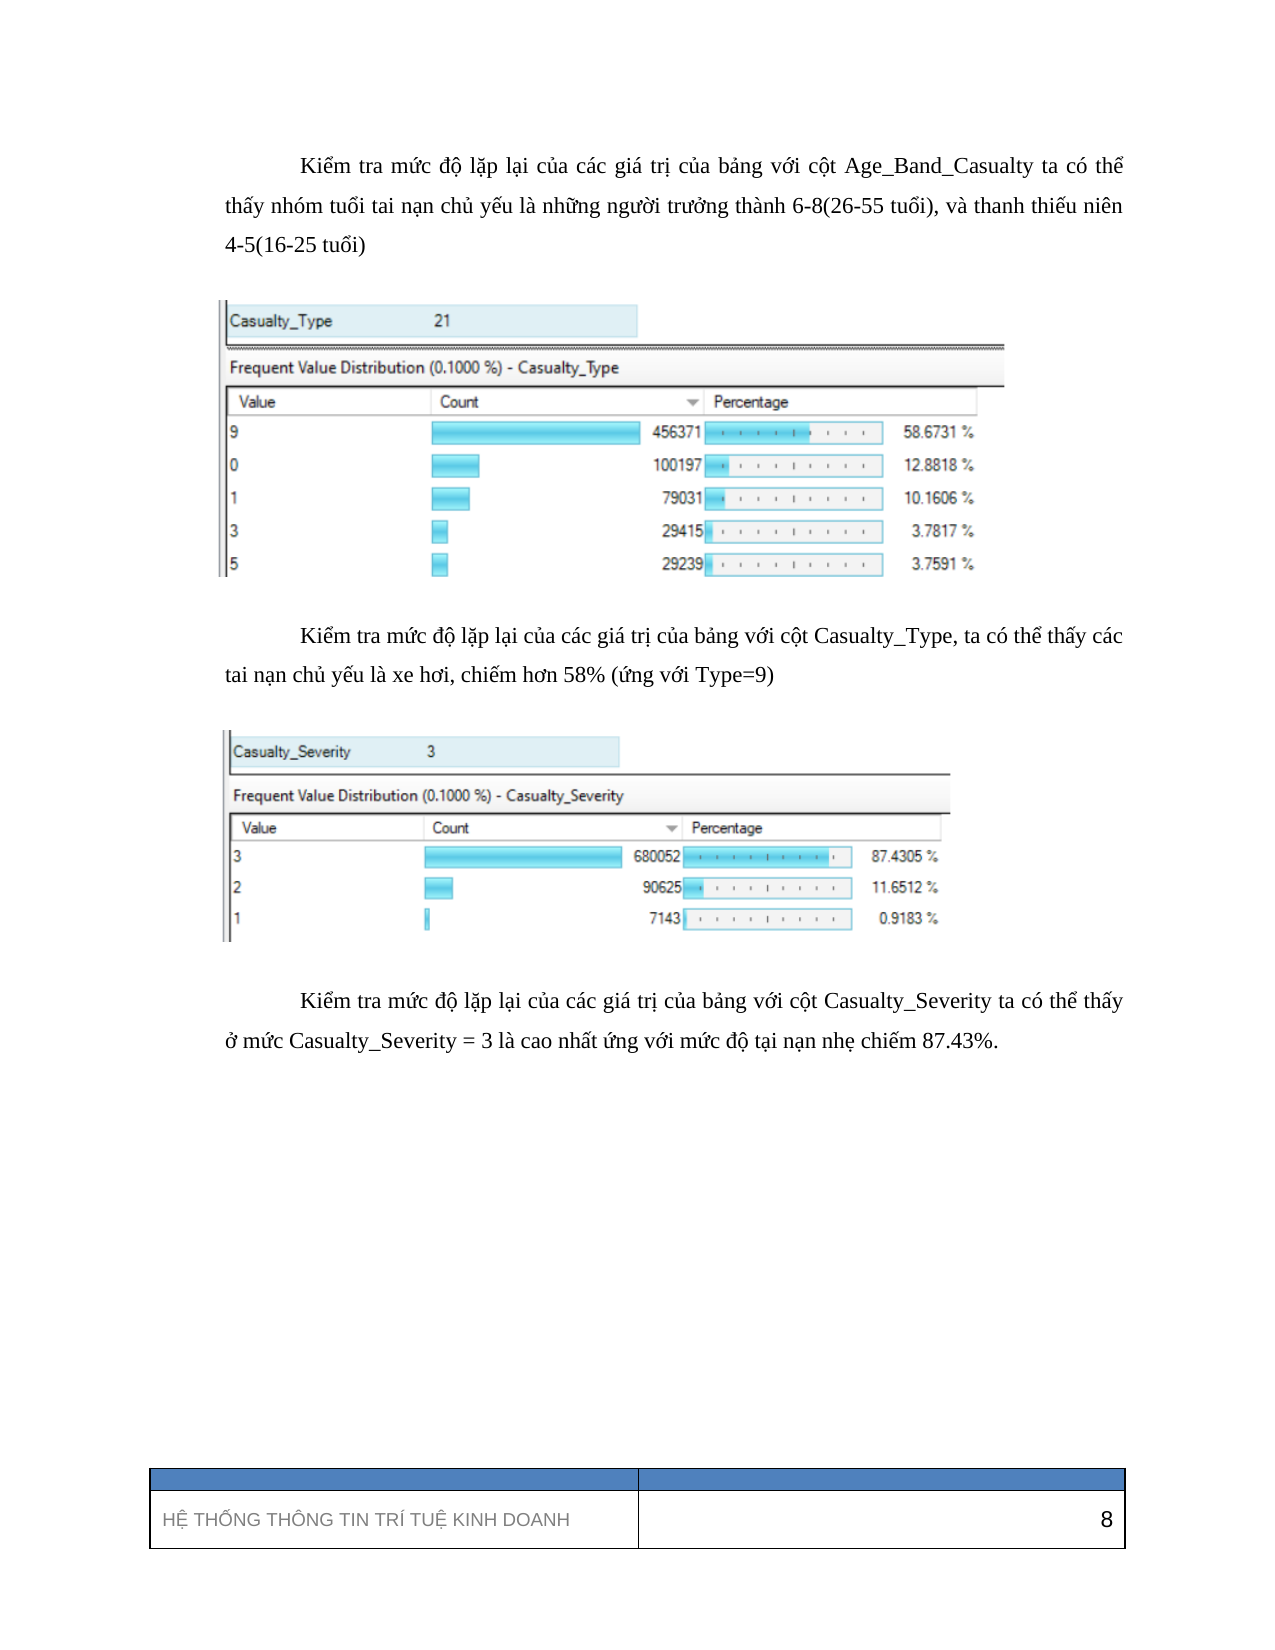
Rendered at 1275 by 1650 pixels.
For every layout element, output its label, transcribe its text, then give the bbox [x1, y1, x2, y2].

text Kiểm tra mức độ lặp lại của các giá trị của bảng với cột Casualty_Severity ta có thể thấy ở mức Casualty_Severity = 3 là cao nhất ứng với mức độ tại nạn nhẹ chiếm 87.43%. [225, 987, 1125, 1053]
text Kiểm tra mức độ lặp lại của các giá trị của bảng với cột Casualty_Type, ta có thể thấy các tai nạn chủ yếu là xe hơi, chiếm hơn 58% (ứng với Type=9) [225, 622, 1125, 688]
text Kiểm tra mức độ lặp lại của các giá trị của bảng với cột Age_Band_Casualty ta có thể thấy nhóm tuổi tai nạn chủ yếu là những người trưởng thành 6-8(26-55 tuổi), và thanh thiếu niên 4-5(16-25 tuổi) [225, 152, 1125, 258]
picture [217, 730, 951, 942]
picture [217, 300, 1005, 577]
